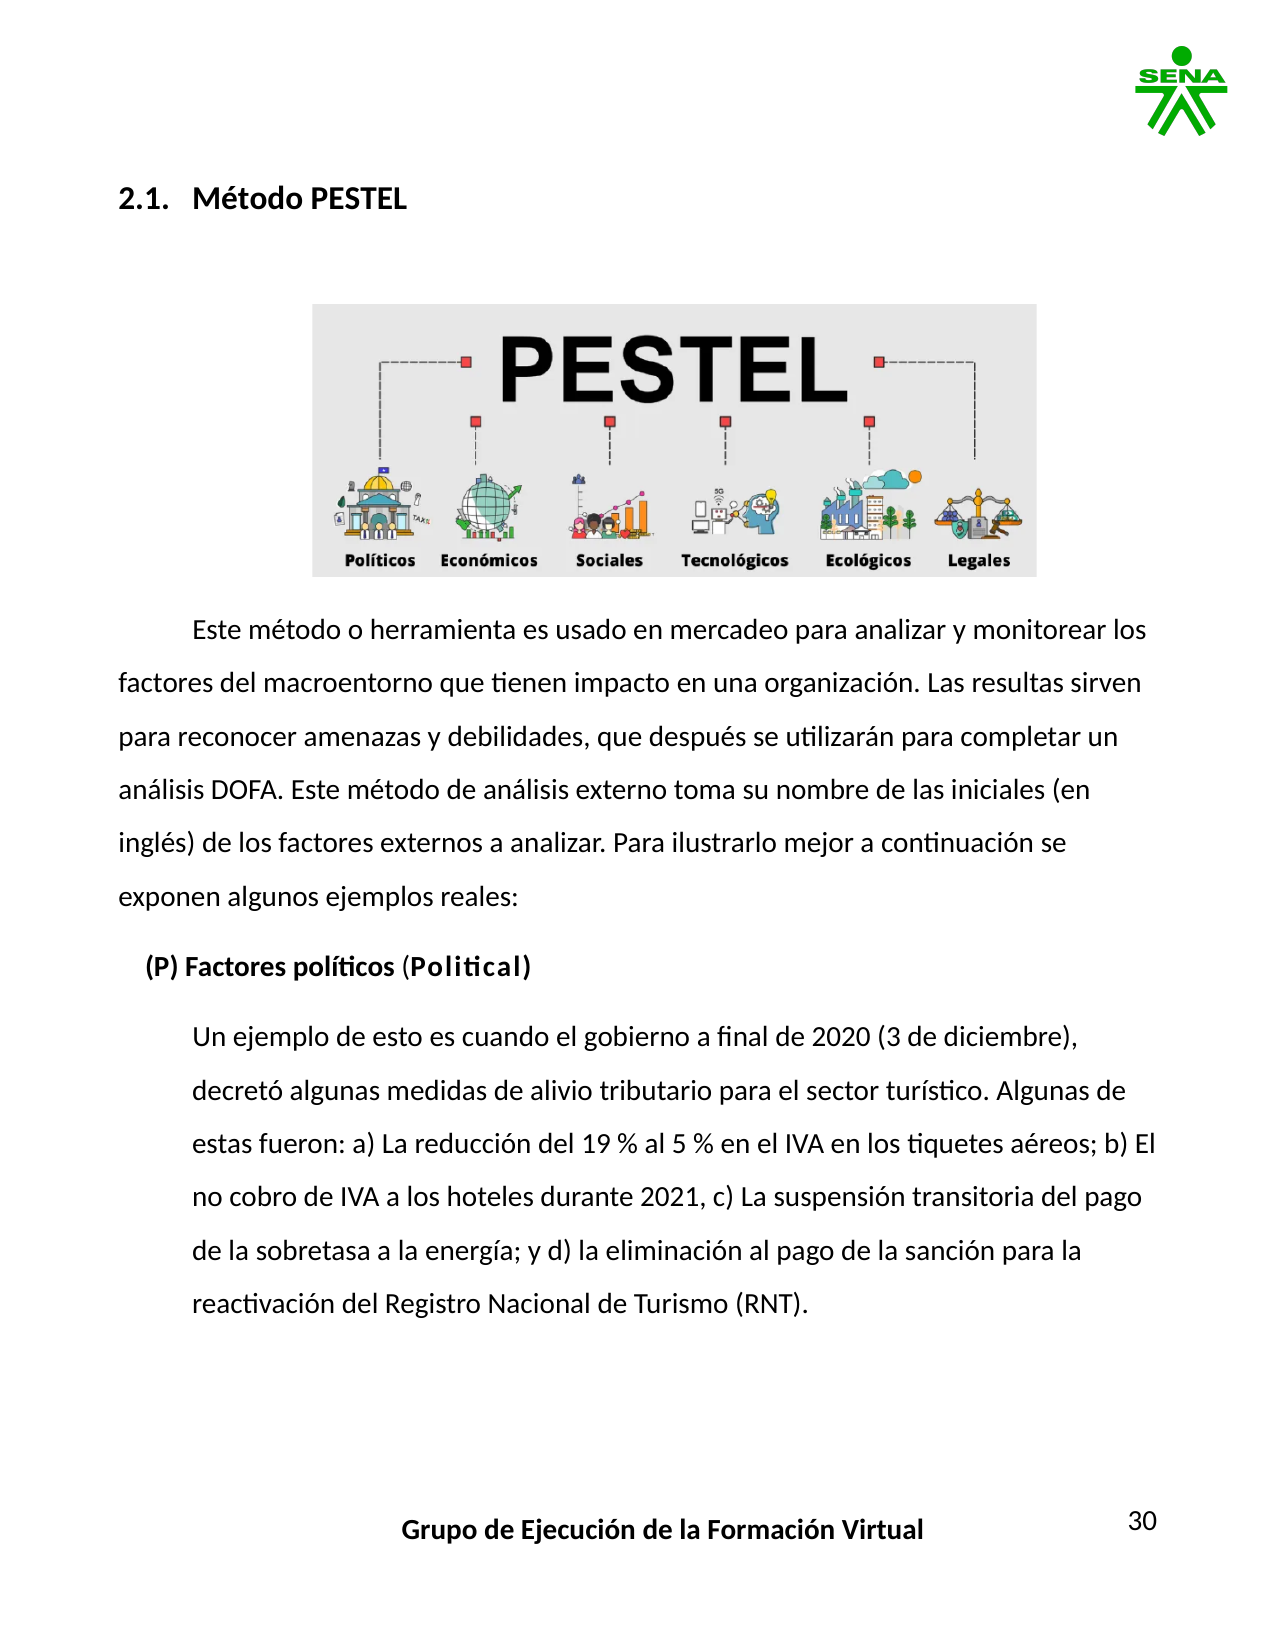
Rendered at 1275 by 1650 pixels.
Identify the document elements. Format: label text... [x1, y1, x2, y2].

subtitle Método PESTEL [118, 177, 1157, 218]
text (P) Factores políticos (Political) [71, 948, 1157, 984]
text Este método o herramienta es usado en mercadeo para analizar y monitorear los factores del macroentorno que tienen impacto en una organización. Las resultas sirven para reconocer amenazas y debilidades, que después se utilizarán para completar un análisis DOFA. Este método de análisis externo toma su nombre de las iniciales (en inglés) de los factores externos a analizar. Para ilustrarlo mejor a continuación se exponen algunos ejemplos reales: [118, 611, 1157, 914]
text Un ejemplo de esto es cuando el gobierno a final de 2020 (3 de diciembre), decretó algunas medidas de alivio tributario para el sector turístico. Algunas de estas fueron: a) La reducción del 19 % al 5 % en el IVA en los tiquetes aéreos; b) El no cobro de IVA a los hoteles durante 2021, c) La suspensión transitoria del pago de la sobretasa a la energía; y d) la eliminación al pago de la sanción para la reactivación del Registro Nacional de Turismo (RNT). [192, 1018, 1157, 1321]
picture [312, 304, 1037, 577]
picture [1135, 46, 1228, 136]
